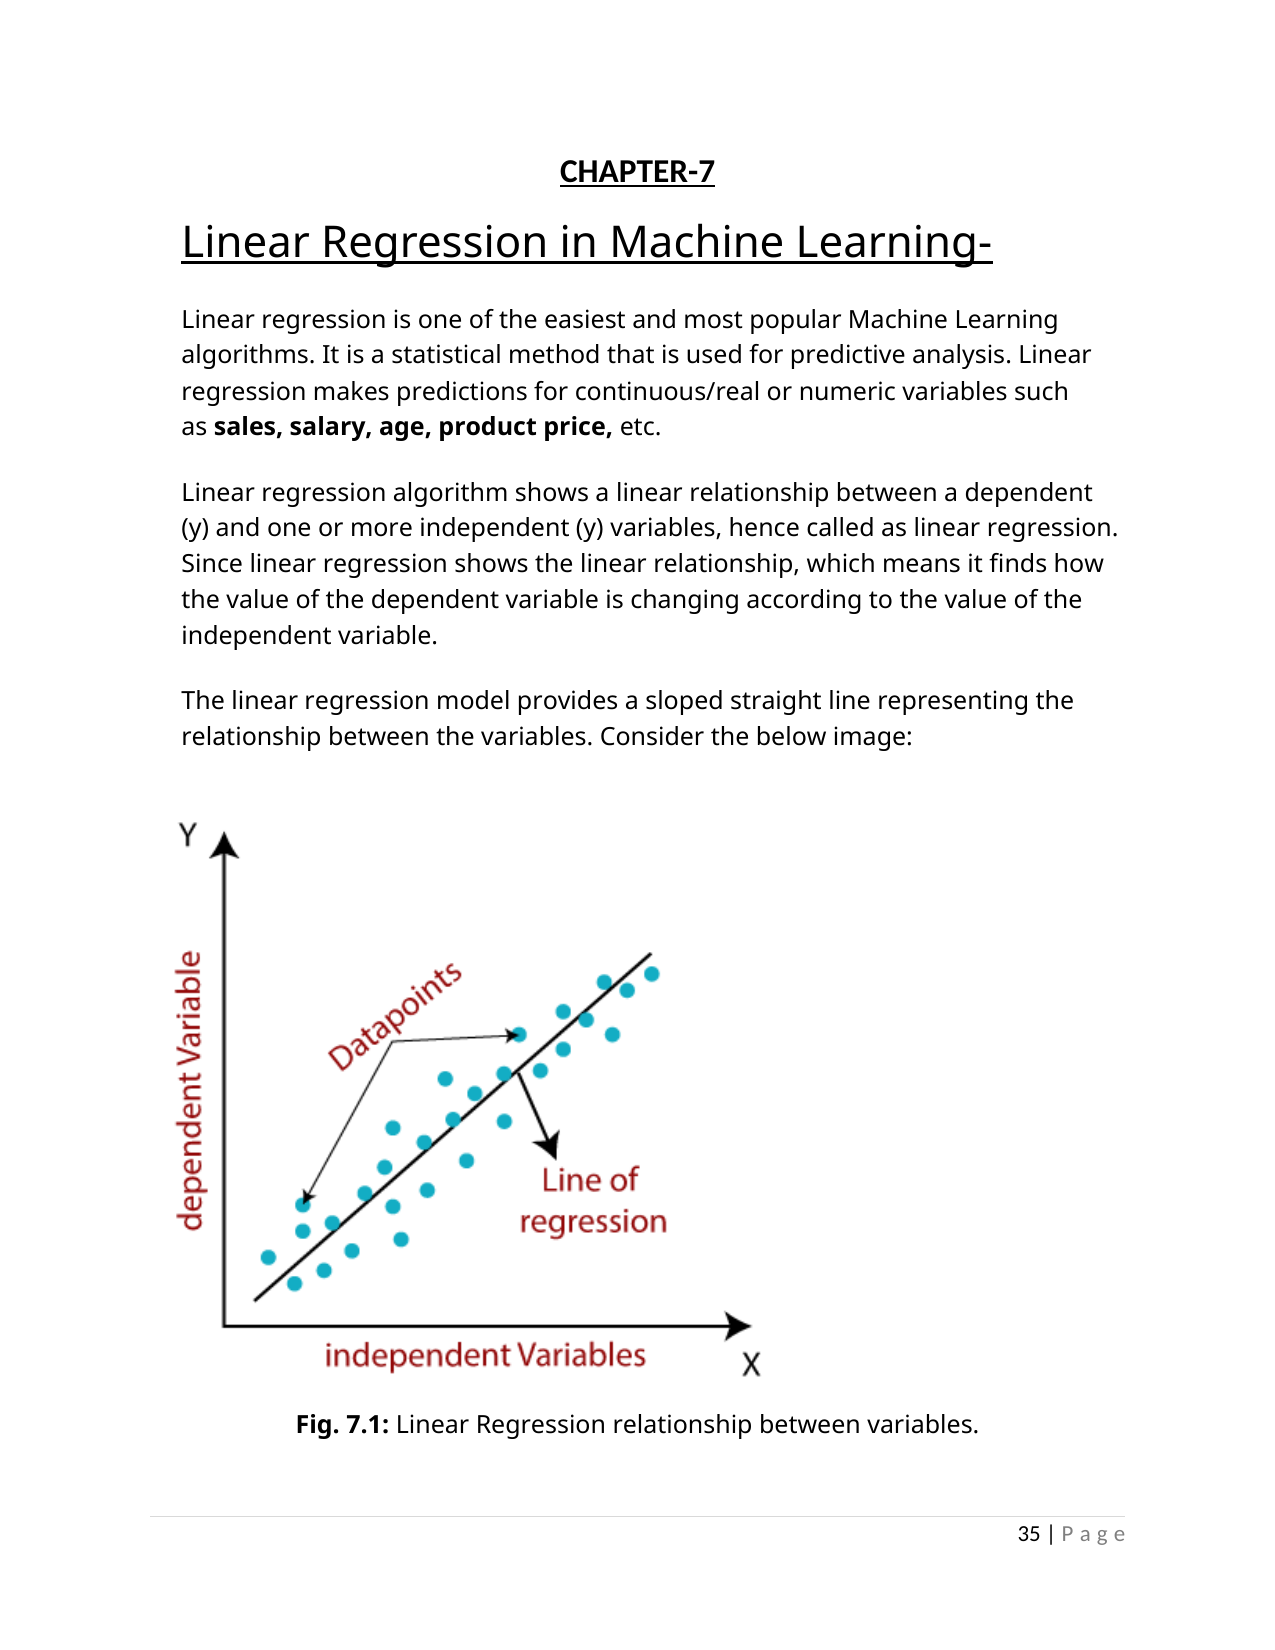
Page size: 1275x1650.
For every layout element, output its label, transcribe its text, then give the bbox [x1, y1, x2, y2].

text Fig. 7.1: Linear Regression relationship between variables. [150, 1407, 1125, 1441]
text Linear regression is one of the easiest and most popular Machine Learning algorithms. It is a statistical method that is used for predictive analysis. Linear regression makes predictions for continuous/real or numeric variables such as sales, salary, age, product price, etc. [181, 299, 1125, 443]
picture [150, 782, 775, 1408]
text The linear regression model provides a sloped straight line representing the relationship between the variables. Consider the below image: [181, 681, 1125, 753]
text Linear regression algorithm shows a linear relationship between a dependent (y) and one or more independent (y) variables, hence called as linear regression. Since linear regression shows the linear relationship, which means it finds how the value of the dependent variable is changing according to the value of the independent variable. [181, 472, 1125, 652]
subtitle Linear Regression in Machine Learning- [181, 211, 1125, 270]
text CHAPTER-7 [150, 150, 1125, 191]
